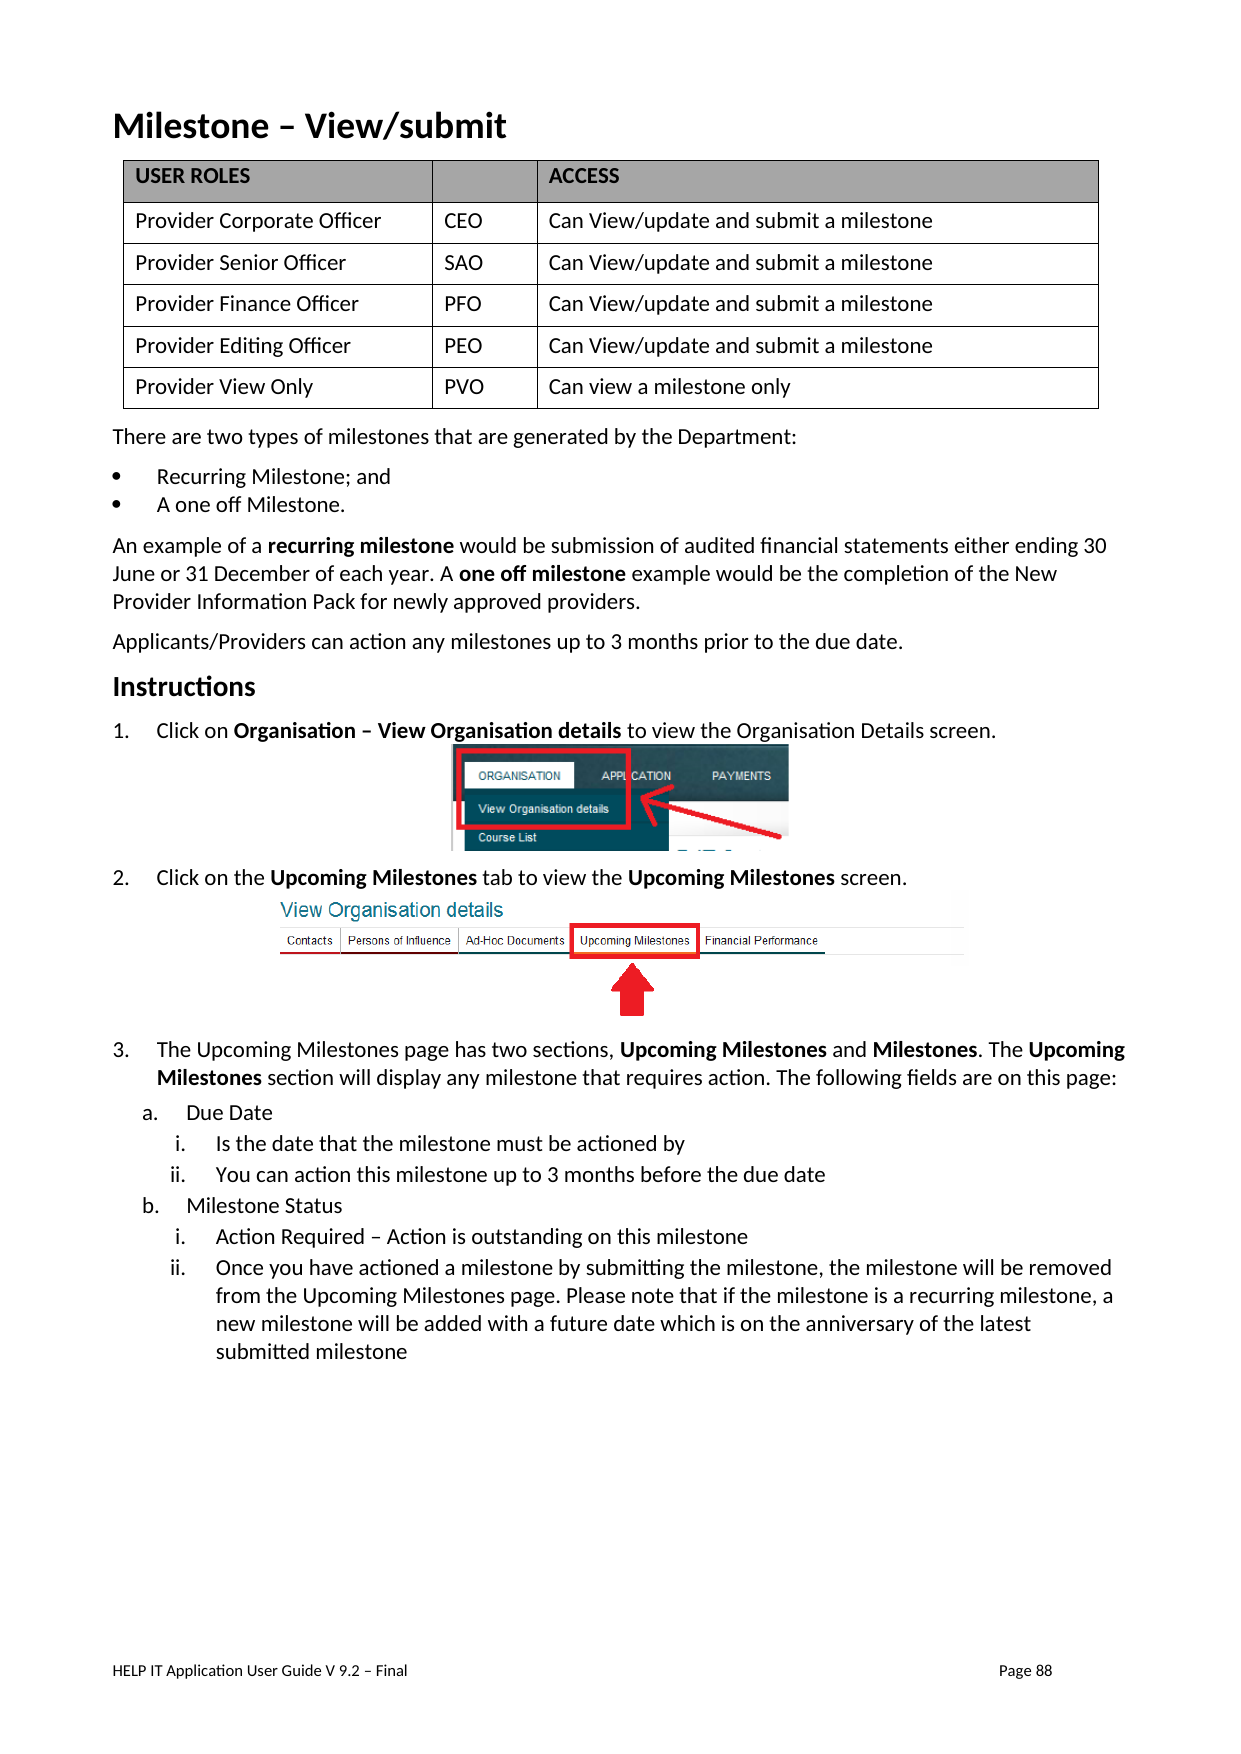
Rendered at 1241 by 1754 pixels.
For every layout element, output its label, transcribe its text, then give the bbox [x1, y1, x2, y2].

table_cell Provider Editing Officer [124, 327, 432, 367]
table_cell Can View/update and submit a milestone [538, 244, 1098, 284]
table_cell Can view a milestone only [538, 368, 1098, 408]
list Click on the Upcoming Milestones tab to view the Upcoming Milestones screen. [112, 863, 1128, 891]
table_cell PEO [433, 327, 537, 367]
table_cell CEO [433, 203, 537, 243]
list Action Required – Action is outstanding on this milestone [186, 1222, 1128, 1250]
list A one off Milestone. [112, 490, 1128, 518]
picture [526, 834, 536, 841]
table_cell Can View/update and submit a milestone [538, 203, 1098, 243]
table_header ACCESS [538, 161, 1098, 202]
list You can action this milestone up to 3 months before the due date [186, 1160, 1128, 1188]
table_cell Can View/update and submit a milestone [538, 285, 1098, 326]
table_cell Provider Finance Officer [124, 285, 432, 326]
table_header USER ROLES [124, 161, 432, 202]
picture [451, 744, 789, 851]
table_cell PFO [433, 285, 537, 326]
list Click on Organisation – View Organisation details to view the Organisation Details screen. [112, 716, 1128, 744]
list Once you have actioned a milestone by submitting the milestone, the milestone will be removed from the Upcoming Milestones page. Please note that if the milestone is a recurring milestone, a new milestone will be added with a future date which is on the anniversary of the latest submitted milestone [186, 1253, 1128, 1365]
text Instructions [112, 668, 1128, 704]
list Milestone Status [142, 1191, 1128, 1219]
list The Upcoming Milestones page has two sections, Upcoming Milestones and Milestones. The Upcoming Milestones section will display any milestone that requires action. The following fields are on this page: [112, 1035, 1128, 1091]
table_cell Provider View Only [124, 368, 432, 408]
text An example of a recurring milestone would be submission of audited financial statements either ending 30 June or 31 December of each year. A one off milestone example would be the completion of the New Provider Information Pack for newly approved providers. [112, 531, 1128, 615]
picture [504, 836, 515, 841]
list Recurring Milestone; and [112, 462, 1128, 490]
table_cell SAO [433, 244, 537, 284]
table_cell Provider Corporate Officer [124, 203, 432, 243]
table_header [433, 161, 537, 202]
subtitle Milestone – View/submit [112, 102, 1128, 148]
picture [491, 836, 501, 841]
text There are two types of milestones that are generated by the Department: [112, 422, 1128, 450]
list Due Date [142, 1098, 1128, 1126]
picture [271, 890, 969, 1023]
list Is the date that the milestone must be actioned by [186, 1129, 1128, 1157]
table_cell PVO [433, 368, 537, 408]
text Applicants/Providers can action any milestones up to 3 months prior to the due date. [112, 627, 1128, 656]
table_cell Can View/update and submit a milestone [538, 327, 1098, 367]
table_cell Provider Senior Officer [124, 244, 432, 284]
